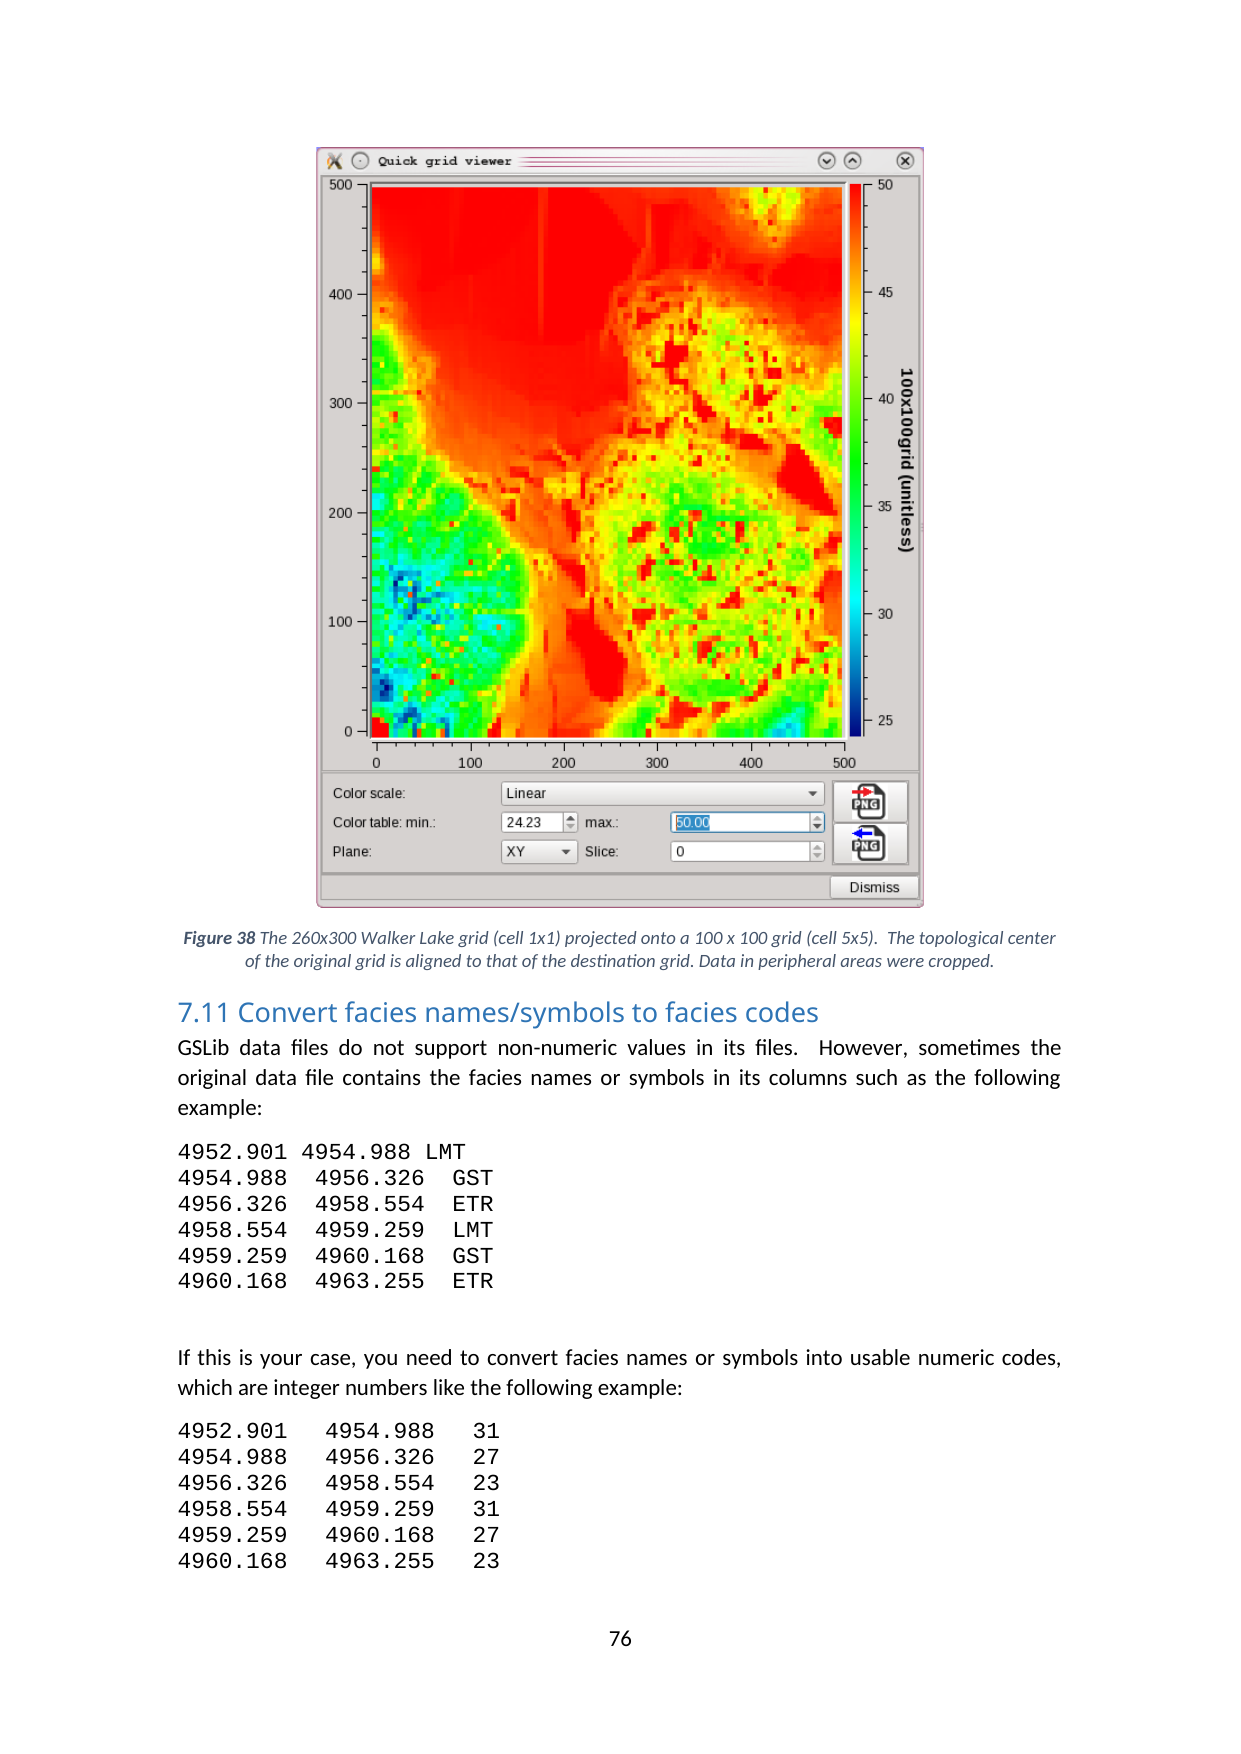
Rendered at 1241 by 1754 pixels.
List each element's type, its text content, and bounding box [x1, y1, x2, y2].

text 4952.901 4954.988 LMT [177, 1140, 1063, 1166]
text 4954.988 4956.326 27 [177, 1446, 1063, 1472]
text 4959.259 4960.168 27 [177, 1523, 1063, 1549]
text Figure 38 The 260x300 Walker Lake grid (cell 1x1) projected onto a 100 x 100 grid (cell 5x5). The topological center of the original grid is aligned to that of the destination grid. Data in peripheral areas were cropped. [177, 926, 1063, 972]
text 4959.259 4960.168 GST [177, 1244, 1063, 1270]
text 4954.988 4956.326 GST [177, 1166, 1063, 1192]
subtitle Convert facies names/symbols to facies codes [177, 993, 1063, 1030]
text 4960.168 4963.255 ETR [177, 1270, 1063, 1296]
text 4958.554 4959.259 31 [177, 1498, 1063, 1523]
text If this is your case, you need to convert facies names or symbols into usable numeric codes, which are integer numbers like the following example: [177, 1343, 1063, 1401]
text 4960.168 4963.255 23 [177, 1549, 1063, 1575]
text 4956.326 4958.554 23 [177, 1472, 1063, 1498]
text GSLib data files do not support non-numeric values in its files. However, sometimes the original data file contains the facies names or symbols in its columns such as the following example: [177, 1033, 1063, 1121]
text 4958.554 4959.259 LMT [177, 1218, 1063, 1244]
text 4952.901 4954.988 31 [177, 1420, 1063, 1446]
text 4956.326 4958.554 ETR [177, 1192, 1063, 1218]
picture [316, 147, 924, 908]
